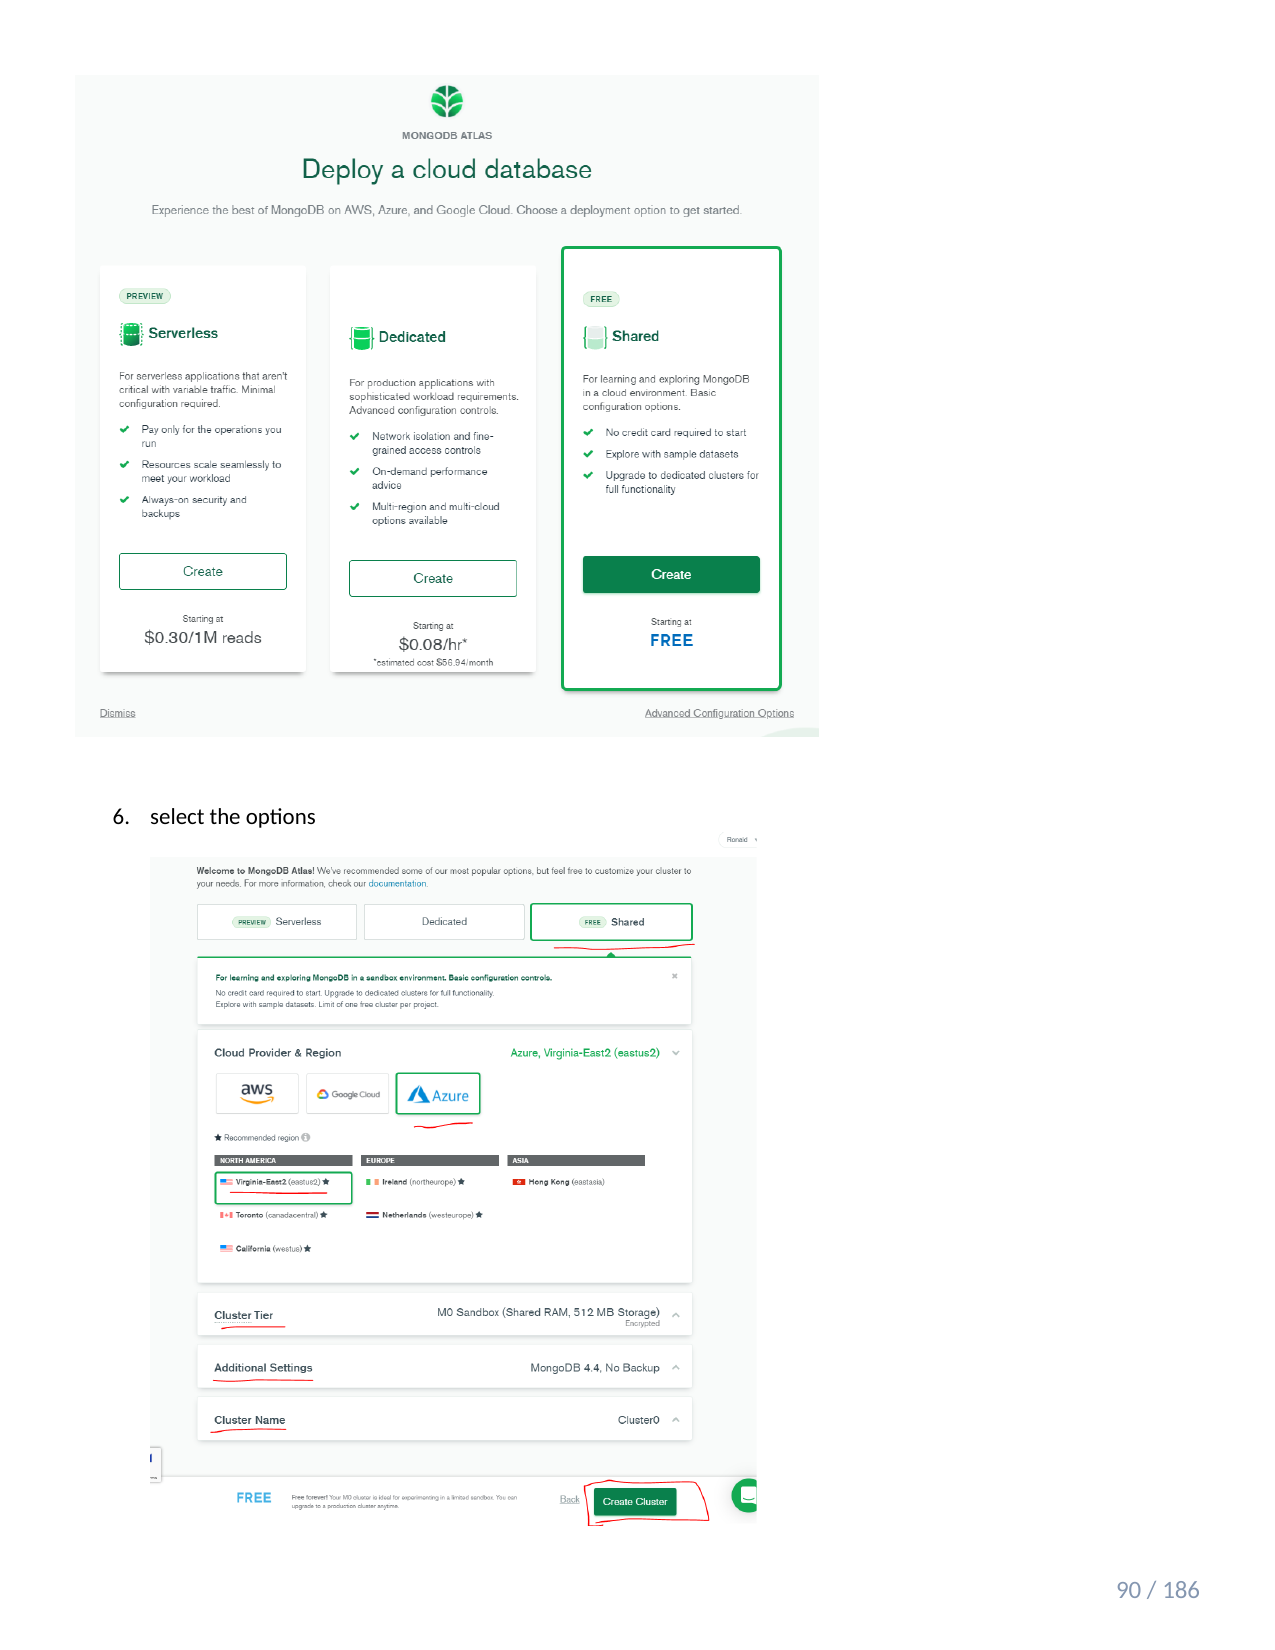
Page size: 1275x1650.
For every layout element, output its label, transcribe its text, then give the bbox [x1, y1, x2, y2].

picture [75, 75, 819, 737]
list select the options [112, 802, 1200, 830]
picture [150, 832, 757, 1526]
